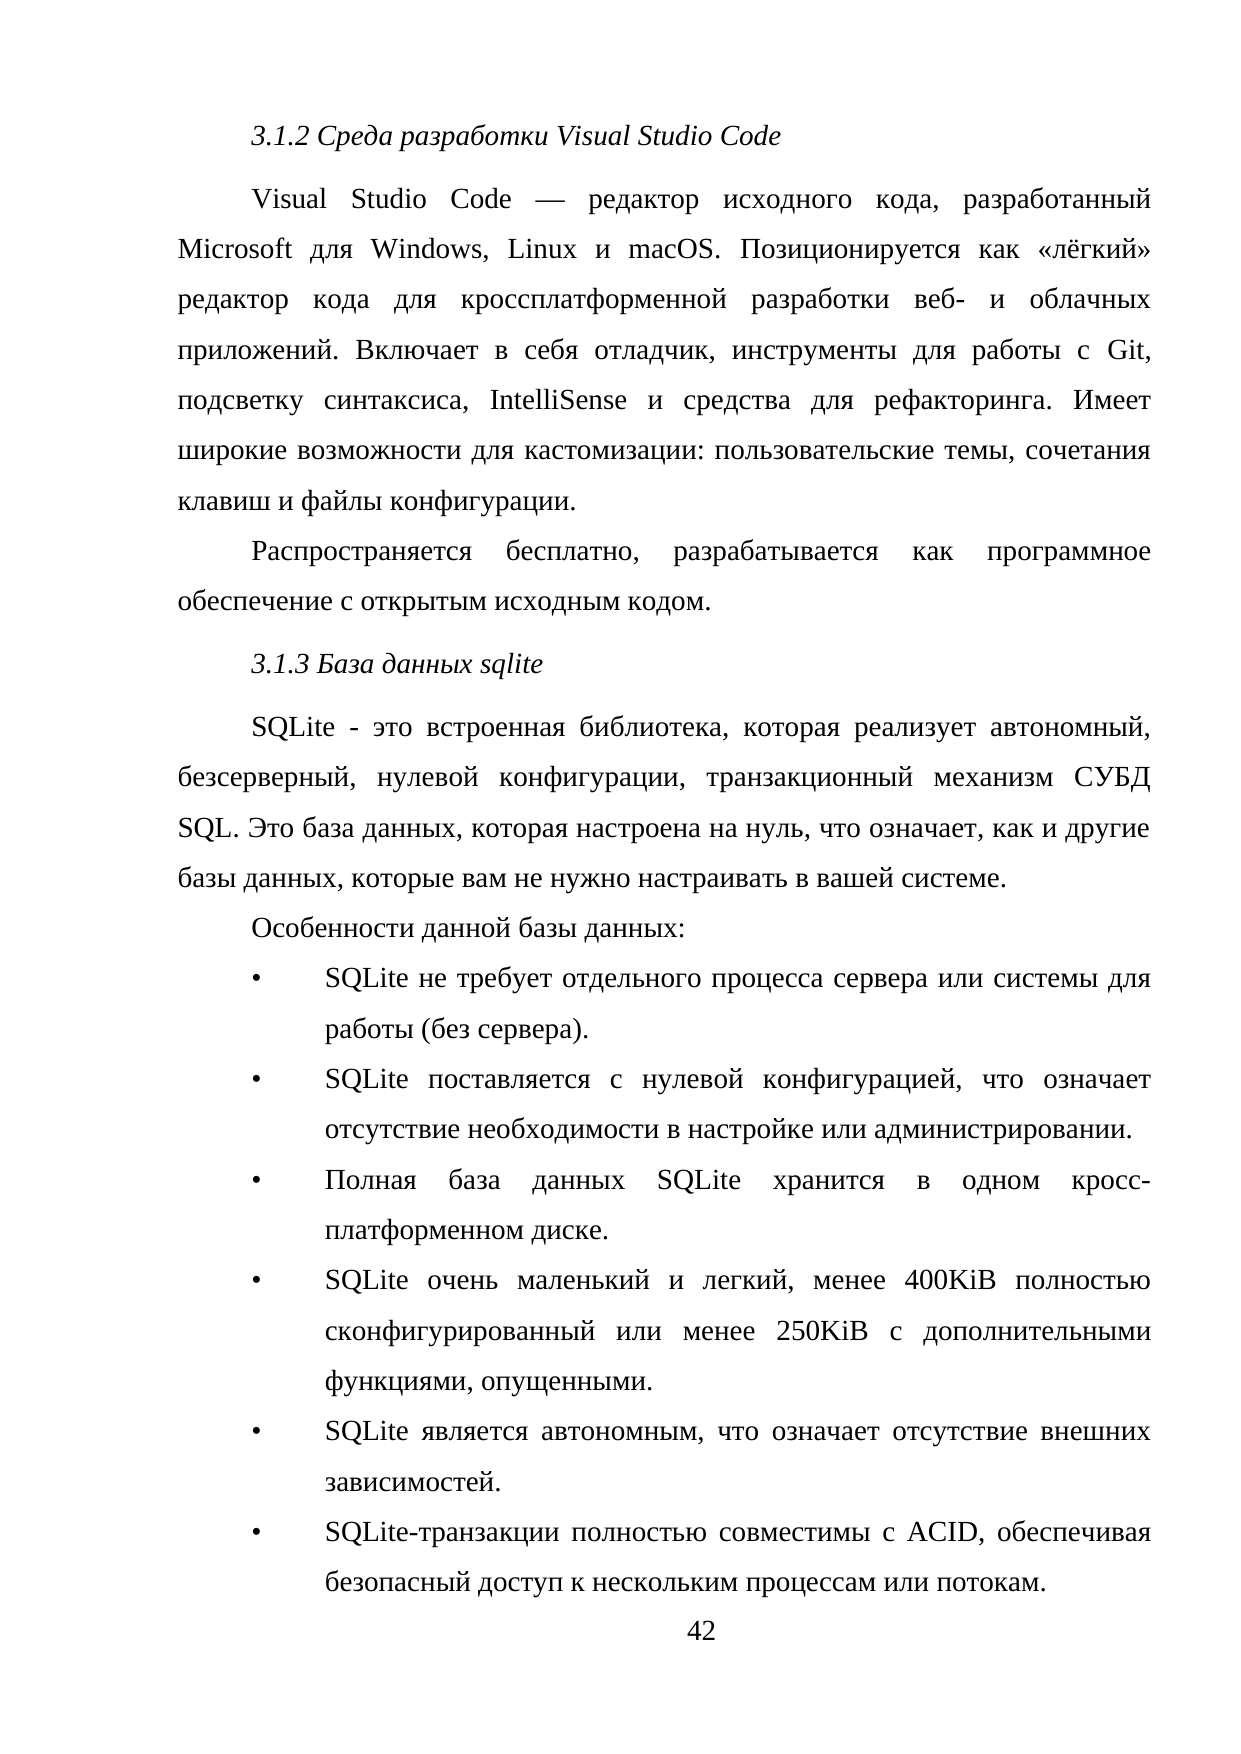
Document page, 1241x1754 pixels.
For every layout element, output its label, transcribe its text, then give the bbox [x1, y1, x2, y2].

list SQLite не требует отдельного процесса сервера или системы для работы (без сервера). [251, 961, 1152, 1044]
list SQLite-транзакции полностью совместимы с ACID, обеспечивая безопасный доступ к нескольким процессам или потокам. [251, 1514, 1152, 1598]
list SQLite является автономным, что означает отсутствие внешних зависимостей. [251, 1413, 1152, 1497]
text SQLite - это встроенная библиотека, которая реализует автономный, безсерверный, нулевой конфигурации, транзакционный механизм СУБД SQL. Это база данных, которая настроена на нуль, что означает, как и другие базы данных, которые вам не нужно настраивать в вашей системе. [177, 709, 1152, 893]
text Распространяется бесплатно, разрабатывается как программное обеспечение с открытым исходным кодом. [177, 533, 1152, 617]
subtitle 3.1.2 Среда разработки Visual Studio Code [177, 118, 1152, 152]
list Полная база данных SQLite хранится в одном кросс-платформенном диске. [251, 1162, 1152, 1246]
subtitle 3.1.3 База данных sqlite [177, 646, 1152, 680]
text Visual Studio Code — редактор исходного кода, разработанный Microsoft для Windows, Linux и macOS. Позиционируется как «лёгкий» редактор кода для кроссплатформенной разработки веб- и облачных приложений. Включает в себя отладчик, инструменты для работы с Git, подсветку синтаксиса, IntelliSense и средства для рефакторинга. Имеет широкие возможности для кастомизации: пользовательские темы, сочетания клавиш и файлы конфигурации. [177, 181, 1152, 516]
text Особенности данной базы данных: [177, 910, 1152, 944]
list SQLite очень маленький и легкий, менее 400KiB полностью сконфигурированный или менее 250KiB с дополнительными функциями, опущенными. [251, 1262, 1152, 1397]
list SQLite поставляется с нулевой конфигурацией, что означает отсутствие необходимости в настройке или администрировании. [251, 1061, 1152, 1145]
